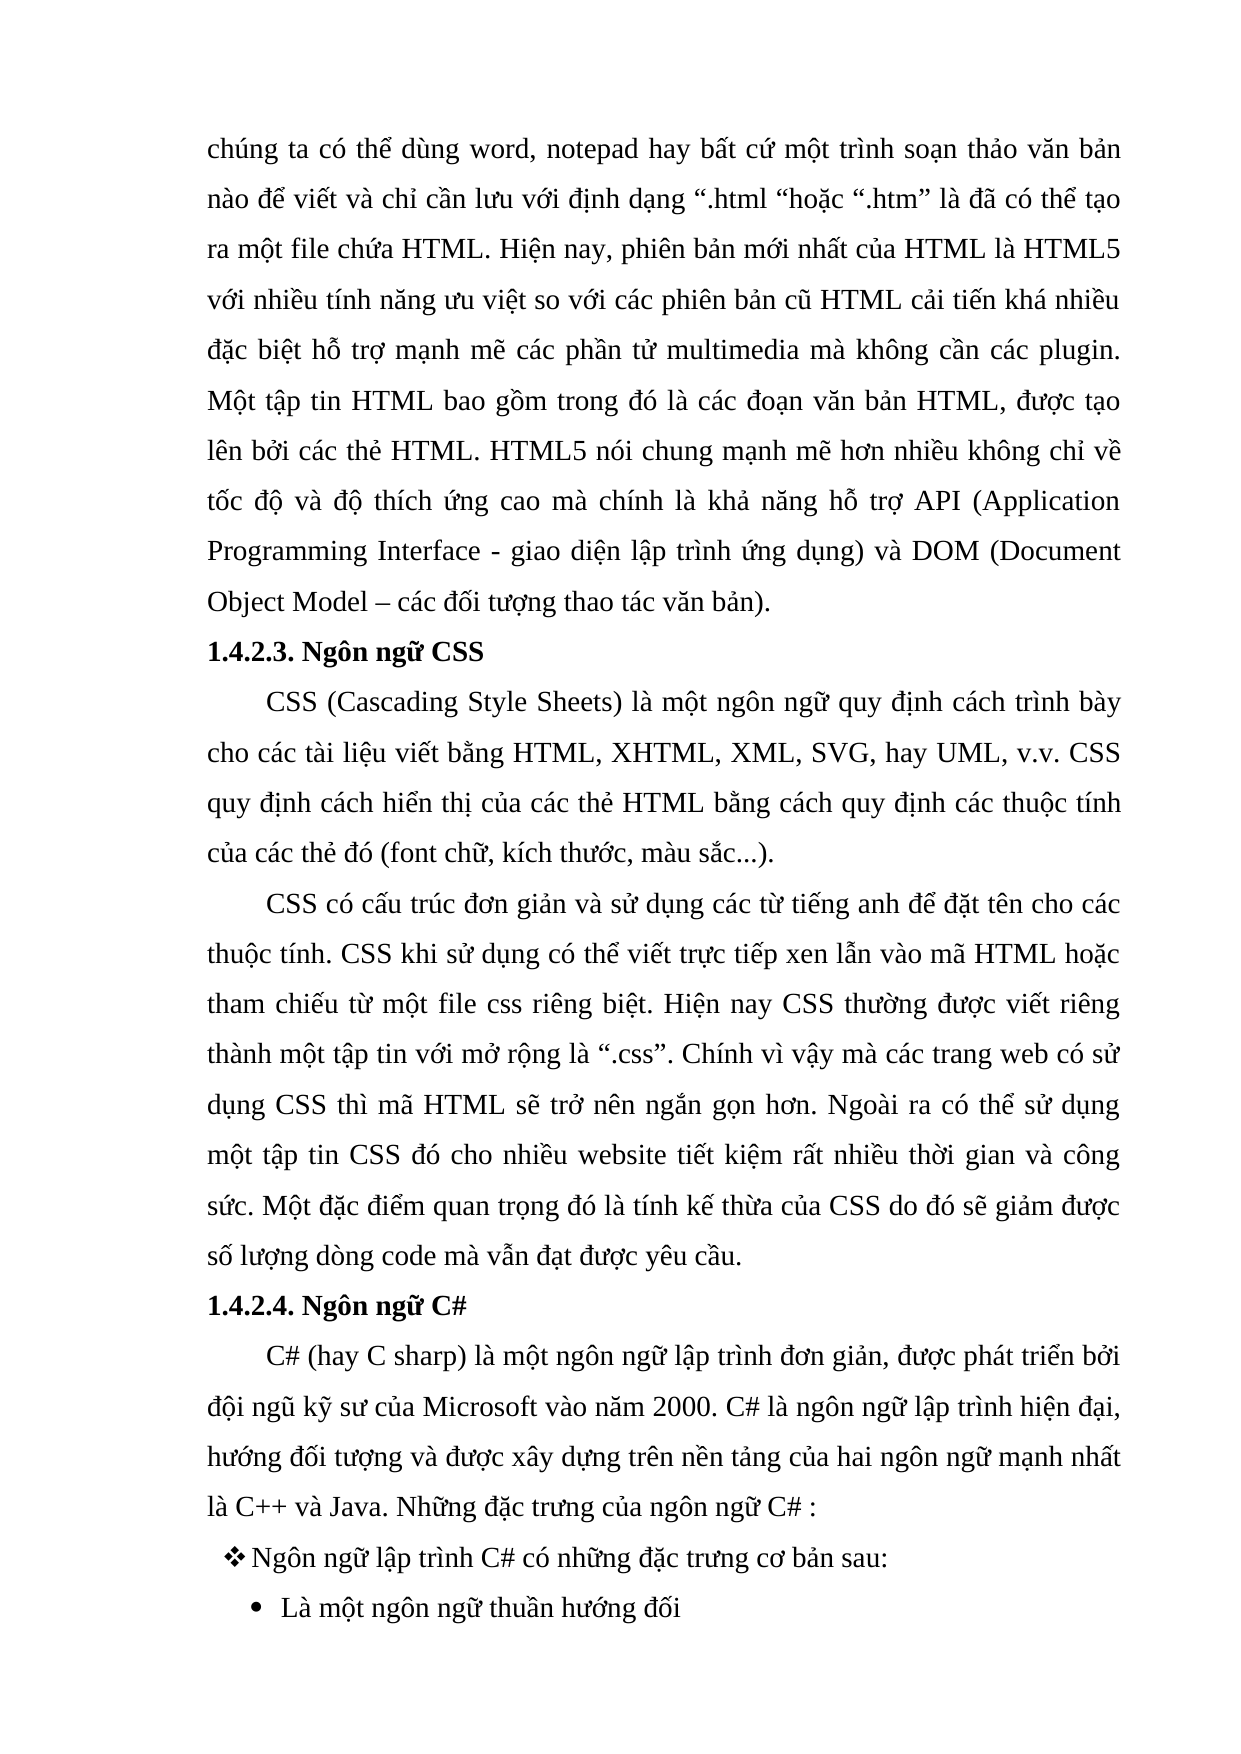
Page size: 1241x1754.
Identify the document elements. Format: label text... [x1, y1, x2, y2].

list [207, 131, 1122, 617]
list C# (hay C sharp) là một ngôn ngữ lập trình đơn giản, được phát triển bởi đội ngũ kỹ sư của Microsoft vào năm 2000. C# là ngôn ngữ lập trình hiện đại, hướng đối tượng và được xây dựng trên nền tảng của hai ngôn ngữ mạnh nhất là C++ và Java. Những đặc trưng của ngôn ngữ C# : [207, 1338, 1122, 1523]
list Ngôn ngữ lập trình C# có những đặc trưng cơ bản sau: [222, 1540, 1122, 1573]
list Là một ngôn ngữ thuần hướng đối [251, 1590, 1122, 1624]
text 1.4.2.4. Ngôn ngữ C# [207, 1288, 1122, 1322]
list CSS có cấu trúc đơn giản và sử dụng các từ tiếng anh để đặt tên cho các thuộc tính. CSS khi sử dụng có thể viết trực tiếp xen lẫn vào mã HTML hoặc tham chiếu từ một file css riêng biệt. Hiện nay CSS thường được viết riêng thành một tập tin với mở rộng là “.css”. Chính vì vậy mà các trang web có sử dụng CSS thì mã HTML sẽ trở nên ngắn gọn hơn. Ngoài ra có thể sử dụng một tập tin CSS đó cho nhiều website tiết kiệm rất nhiều thời gian và công sức. Một đặc điểm quan trọng đó là tính kế thừa của CSS do đó sẽ giảm được số lượng dòng code mà vẫn đạt được yêu cầu. [207, 886, 1122, 1271]
text 1.4.2.3. Ngôn ngữ CSS [207, 634, 1122, 668]
list CSS (Cascading Style Sheets) là một ngôn ngữ quy định cách trình bày cho các tài liệu viết bằng HTML, XHTML, XML, SVG, hay UML, v.v. CSS quy định cách hiển thị của các thẻ HTML bằng cách quy định các thuộc tính của các thẻ đó (font chữ, kích thước, màu sắc...). [207, 684, 1122, 869]
